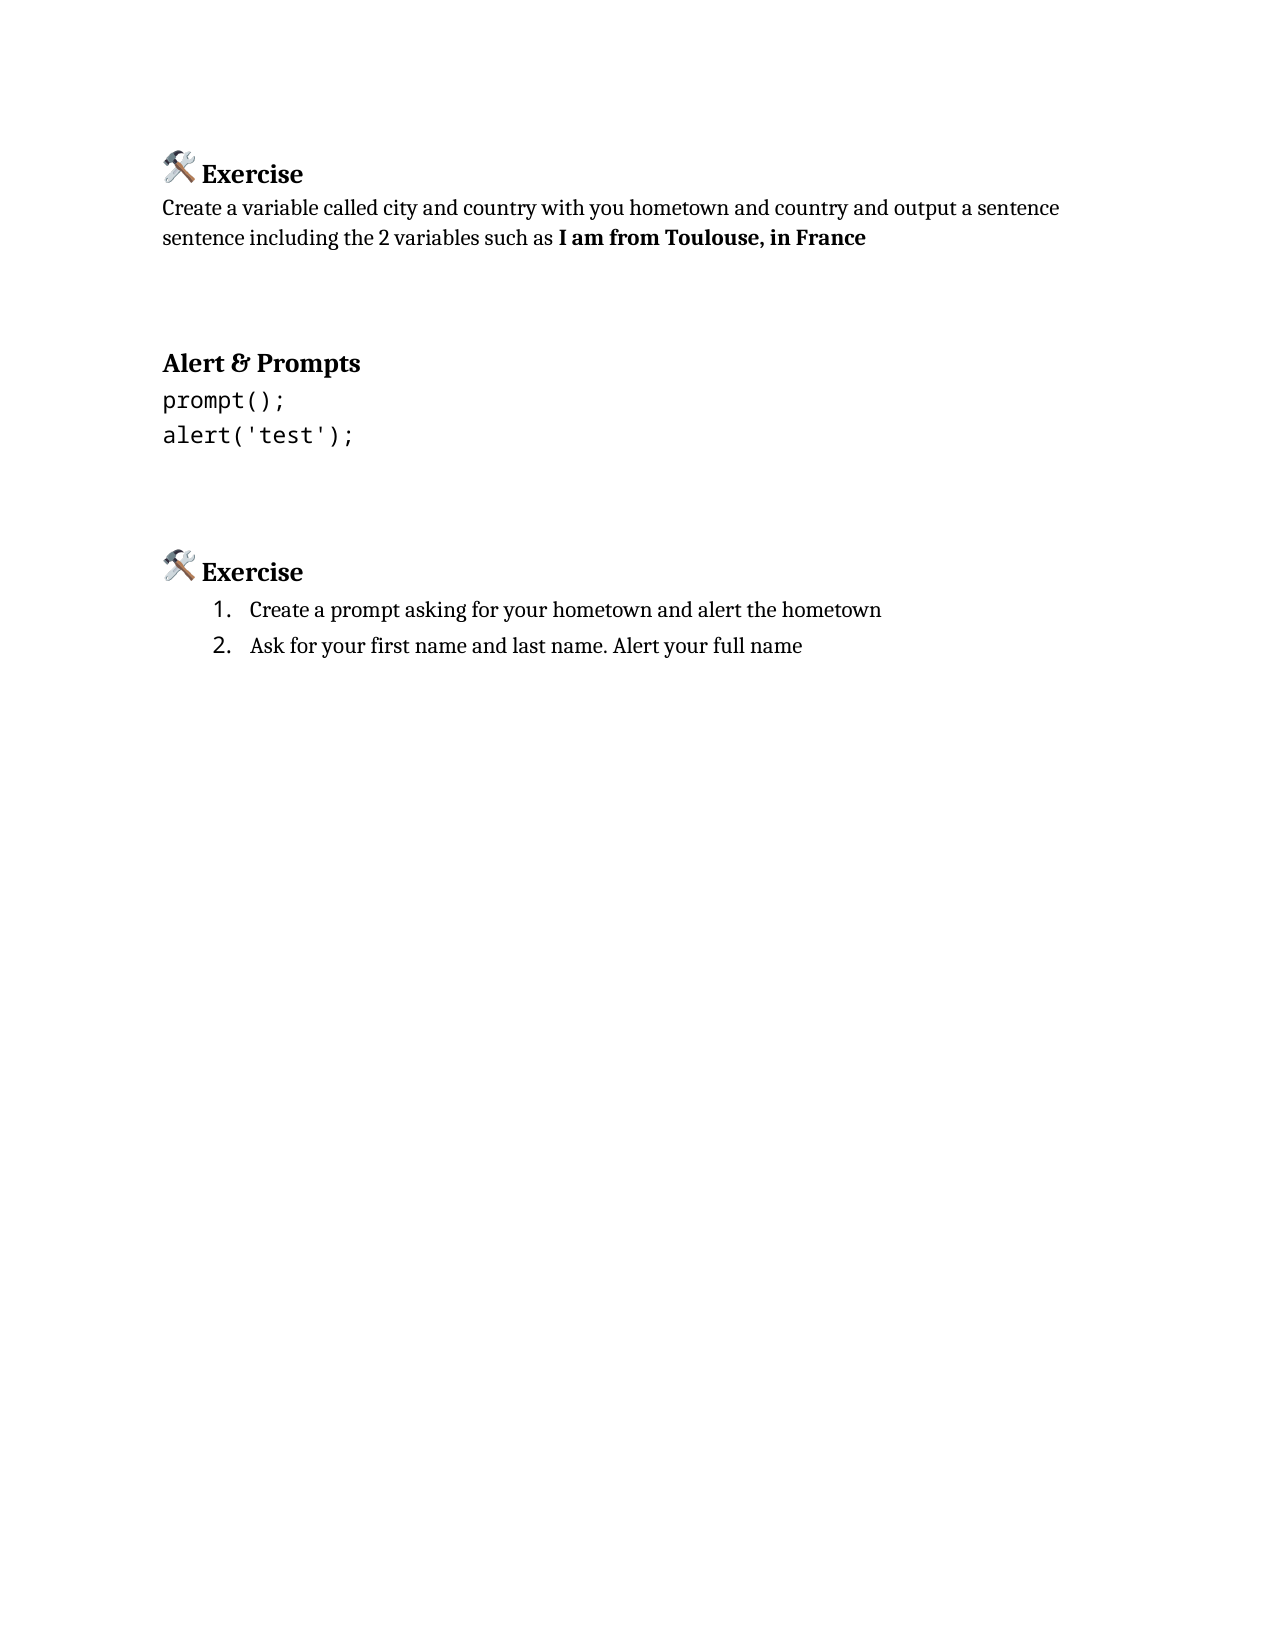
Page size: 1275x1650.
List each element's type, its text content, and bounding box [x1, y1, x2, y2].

subtitle Exercise [162, 150, 1125, 190]
list Ask for your first name and last name. Alert your full name [212, 629, 1125, 660]
picture [162, 150, 196, 184]
subtitle Alert & Prompts [162, 348, 1125, 379]
subtitle Exercise [162, 548, 1125, 588]
list Create a prompt asking for your hometown and alert the hometown [212, 593, 1125, 624]
text Create a variable called city and country with you hometown and country and output a sentence sentence including the 2 variables such as I am from Toulouse, in France [162, 195, 1125, 251]
text prompt(); [162, 383, 1125, 415]
text alert('test'); [162, 419, 1125, 451]
picture [162, 548, 196, 582]
